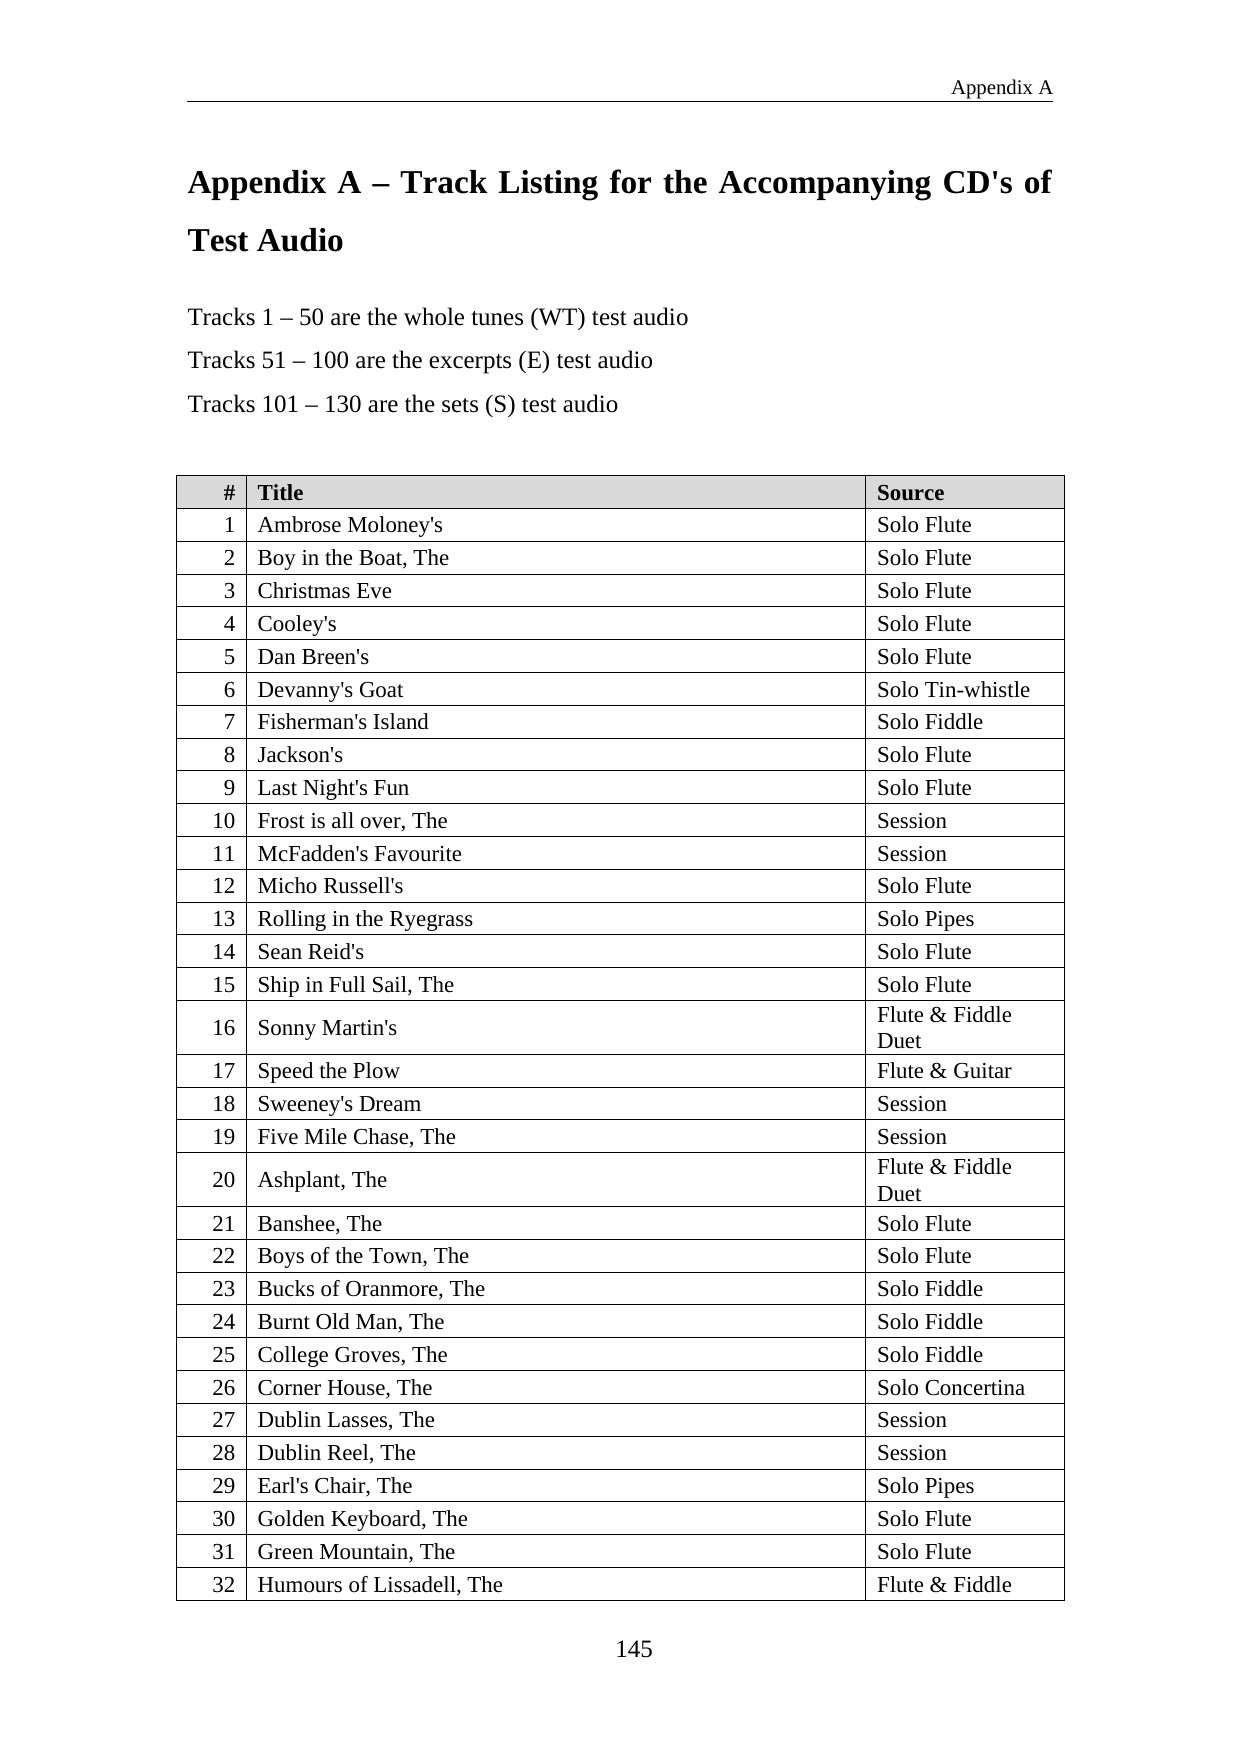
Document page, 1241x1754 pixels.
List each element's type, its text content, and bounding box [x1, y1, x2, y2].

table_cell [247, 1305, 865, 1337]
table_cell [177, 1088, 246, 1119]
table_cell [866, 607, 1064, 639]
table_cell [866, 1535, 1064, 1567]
text Tracks 101 – 130 are the sets (S) test audio [187, 389, 1053, 417]
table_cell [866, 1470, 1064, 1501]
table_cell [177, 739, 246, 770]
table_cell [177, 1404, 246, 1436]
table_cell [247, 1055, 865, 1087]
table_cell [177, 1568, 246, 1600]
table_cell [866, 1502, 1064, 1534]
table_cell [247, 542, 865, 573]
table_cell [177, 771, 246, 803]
subtitle Appendix A – Track Listing for the Accompanying CD's of Test Audio [187, 162, 1053, 258]
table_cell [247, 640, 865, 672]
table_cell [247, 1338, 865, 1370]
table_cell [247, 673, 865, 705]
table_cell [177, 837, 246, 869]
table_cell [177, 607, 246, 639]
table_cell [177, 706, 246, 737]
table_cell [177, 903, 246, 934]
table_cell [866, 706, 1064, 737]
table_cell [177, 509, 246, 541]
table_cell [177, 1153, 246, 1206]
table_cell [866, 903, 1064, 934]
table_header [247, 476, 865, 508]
text Tracks 51 – 100 are the excerpts (E) test audio [187, 346, 1053, 374]
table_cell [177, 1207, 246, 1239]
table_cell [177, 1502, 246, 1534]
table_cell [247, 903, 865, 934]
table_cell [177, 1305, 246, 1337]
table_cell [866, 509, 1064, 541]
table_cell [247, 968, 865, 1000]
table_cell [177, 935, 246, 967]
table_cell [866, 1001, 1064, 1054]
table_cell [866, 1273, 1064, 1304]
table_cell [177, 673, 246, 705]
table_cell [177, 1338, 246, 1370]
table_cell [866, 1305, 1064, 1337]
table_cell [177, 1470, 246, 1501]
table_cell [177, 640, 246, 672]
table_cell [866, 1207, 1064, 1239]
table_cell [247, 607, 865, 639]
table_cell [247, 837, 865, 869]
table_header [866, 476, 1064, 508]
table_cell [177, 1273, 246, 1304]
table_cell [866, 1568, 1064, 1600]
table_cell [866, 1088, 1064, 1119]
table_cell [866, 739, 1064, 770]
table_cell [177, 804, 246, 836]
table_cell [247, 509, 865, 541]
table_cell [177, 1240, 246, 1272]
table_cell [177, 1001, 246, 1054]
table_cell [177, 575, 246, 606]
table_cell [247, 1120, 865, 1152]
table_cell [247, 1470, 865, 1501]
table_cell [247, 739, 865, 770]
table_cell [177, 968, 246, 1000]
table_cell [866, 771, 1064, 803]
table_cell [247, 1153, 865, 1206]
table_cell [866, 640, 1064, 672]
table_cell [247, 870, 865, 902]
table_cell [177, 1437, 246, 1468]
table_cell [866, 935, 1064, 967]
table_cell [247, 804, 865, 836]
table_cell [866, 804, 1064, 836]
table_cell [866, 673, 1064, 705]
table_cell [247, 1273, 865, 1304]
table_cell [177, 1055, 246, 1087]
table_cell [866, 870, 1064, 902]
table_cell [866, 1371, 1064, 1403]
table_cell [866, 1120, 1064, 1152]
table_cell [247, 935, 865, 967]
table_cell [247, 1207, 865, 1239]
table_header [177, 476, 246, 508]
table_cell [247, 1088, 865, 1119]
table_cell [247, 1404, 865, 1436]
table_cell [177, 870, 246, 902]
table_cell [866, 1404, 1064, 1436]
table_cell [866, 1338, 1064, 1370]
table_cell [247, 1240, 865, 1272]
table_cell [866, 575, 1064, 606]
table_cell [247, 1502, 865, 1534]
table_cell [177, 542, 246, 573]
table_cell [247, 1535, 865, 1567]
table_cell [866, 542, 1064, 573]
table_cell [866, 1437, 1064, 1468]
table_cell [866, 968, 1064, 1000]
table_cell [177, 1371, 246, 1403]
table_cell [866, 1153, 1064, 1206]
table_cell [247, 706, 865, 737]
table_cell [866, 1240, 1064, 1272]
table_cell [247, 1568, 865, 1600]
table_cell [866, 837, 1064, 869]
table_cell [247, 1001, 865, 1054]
text Tracks 1 – 50 are the whole tunes (WT) test audio [187, 302, 1053, 331]
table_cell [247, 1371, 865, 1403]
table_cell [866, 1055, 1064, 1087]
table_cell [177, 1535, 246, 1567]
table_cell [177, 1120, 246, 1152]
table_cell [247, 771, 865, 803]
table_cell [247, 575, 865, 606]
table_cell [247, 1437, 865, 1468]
